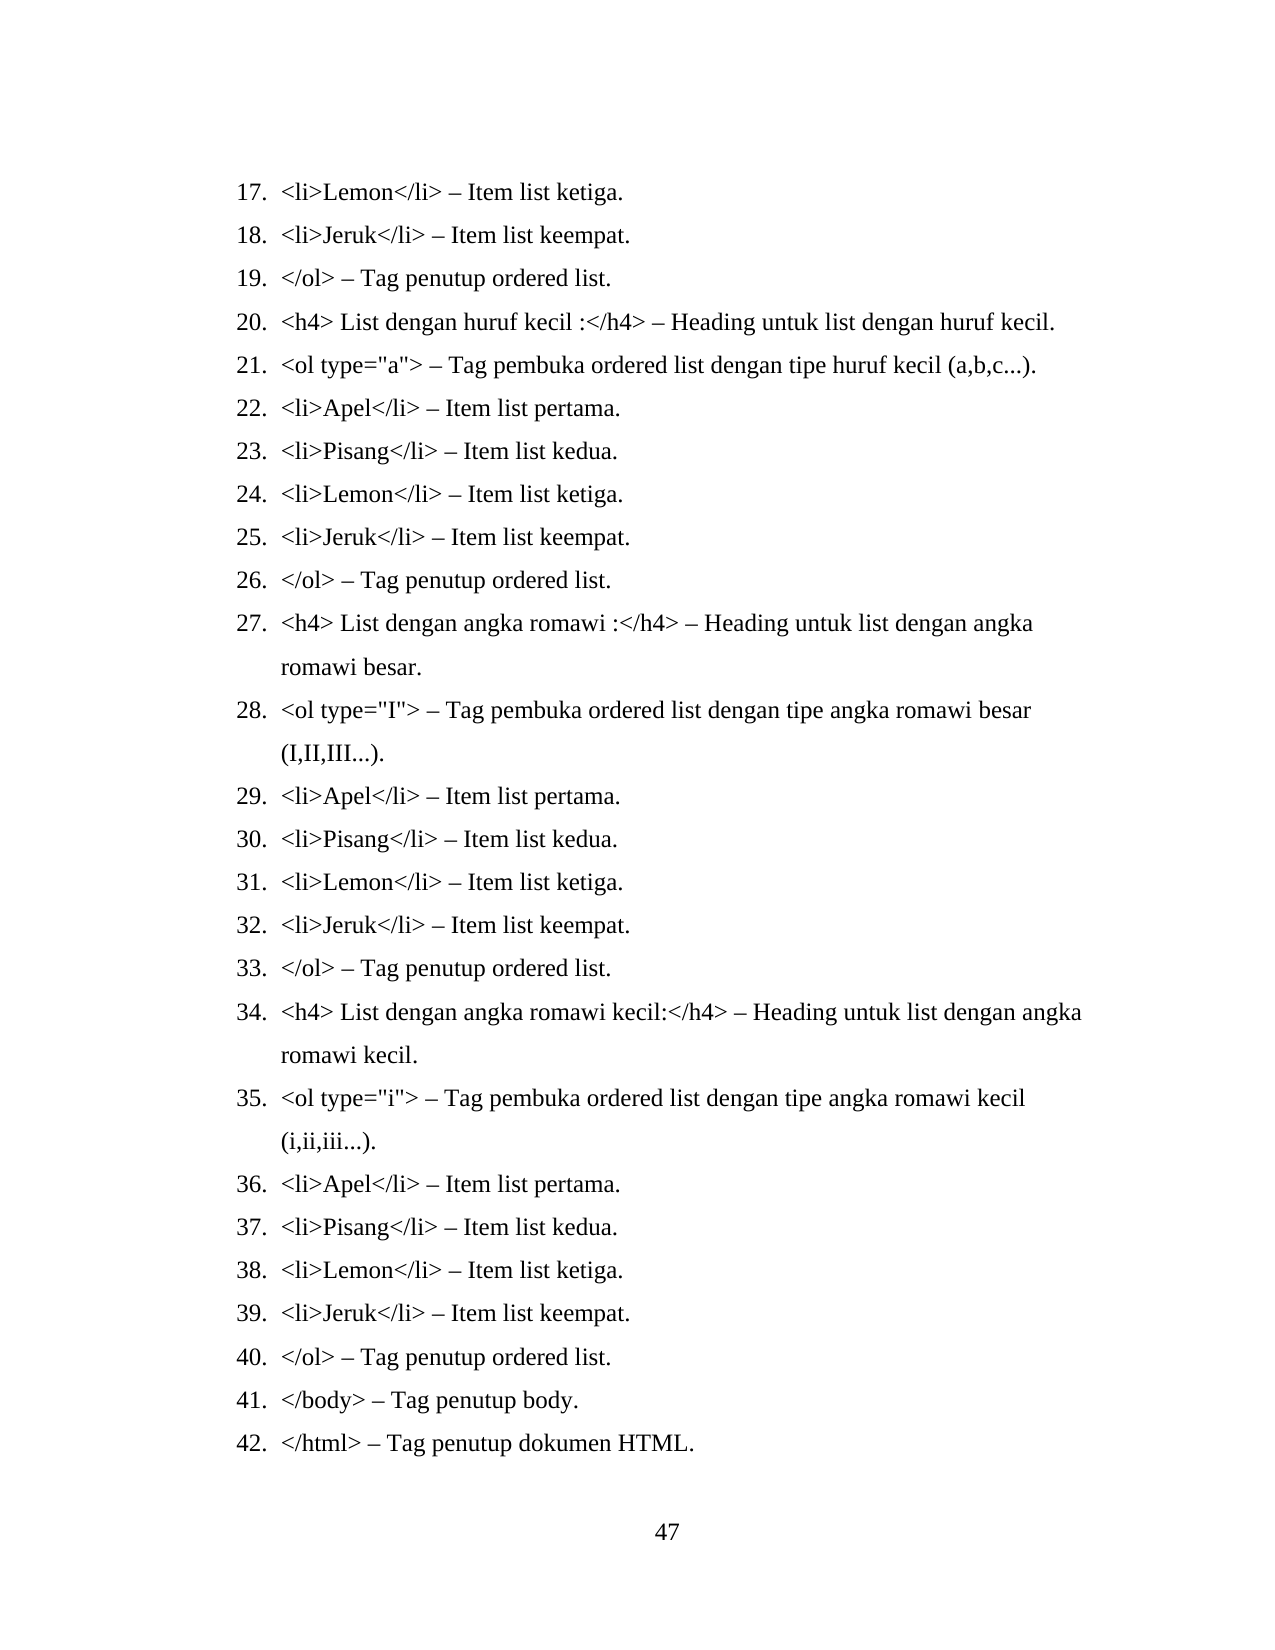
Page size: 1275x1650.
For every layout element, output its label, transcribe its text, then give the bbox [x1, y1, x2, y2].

list <li>Jeruk</li> – Item list keempat. [236, 910, 1098, 939]
list <li>Lemon</li> – Item list ketiga. [236, 867, 1098, 896]
list <li>Pisang</li> – Item list kedua. [236, 436, 1098, 465]
list <li>Jeruk</li> – Item list keempat. [236, 522, 1098, 551]
list </html> – Tag penutup dokumen HTML. [236, 1428, 1098, 1457]
list <li>Pisang</li> – Item list kedua. [236, 824, 1098, 853]
list <ol type="a"> – Tag pembuka ordered list dengan tipe huruf kecil (a,b,c...). [236, 350, 1098, 378]
list </body> – Tag penutup body. [236, 1385, 1098, 1413]
list <ol type="i"> – Tag pembuka ordered list dengan tipe angka romawi kecil (i,ii,iii...). [236, 1083, 1098, 1155]
list <li>Jeruk</li> – Item list keempat. [236, 1298, 1098, 1327]
list <h4> List dengan angka romawi kecil:</h4> – Heading untuk list dengan angka romawi kecil. [236, 997, 1098, 1068]
list <li>Apel</li> – Item list pertama. [236, 393, 1098, 422]
list <h4> List dengan huruf kecil :</h4> – Heading untuk list dengan huruf kecil. [236, 307, 1098, 335]
list </ol> – Tag penutup ordered list. [236, 953, 1098, 982]
list <h4> List dengan angka romawi :</h4> – Heading untuk list dengan angka romawi besar. [236, 608, 1098, 680]
list </ol> – Tag penutup ordered list. [236, 1342, 1098, 1370]
list <li>Apel</li> – Item list pertama. [236, 781, 1098, 810]
list <li>Pisang</li> – Item list kedua. [236, 1212, 1098, 1241]
list <li>Apel</li> – Item list pertama. [236, 1169, 1098, 1198]
list <li>Lemon</li> – Item list ketiga. [236, 177, 1098, 206]
list <li>Lemon</li> – Item list ketiga. [236, 1255, 1098, 1284]
list <li>Jeruk</li> – Item list keempat. [236, 220, 1098, 249]
list <ol type="I"> – Tag pembuka ordered list dengan tipe angka romawi besar (I,II,III...). [236, 695, 1098, 767]
list <li>Lemon</li> – Item list ketiga. [236, 479, 1098, 508]
list </ol> – Tag penutup ordered list. [236, 263, 1098, 292]
list </ol> – Tag penutup ordered list. [236, 565, 1098, 594]
